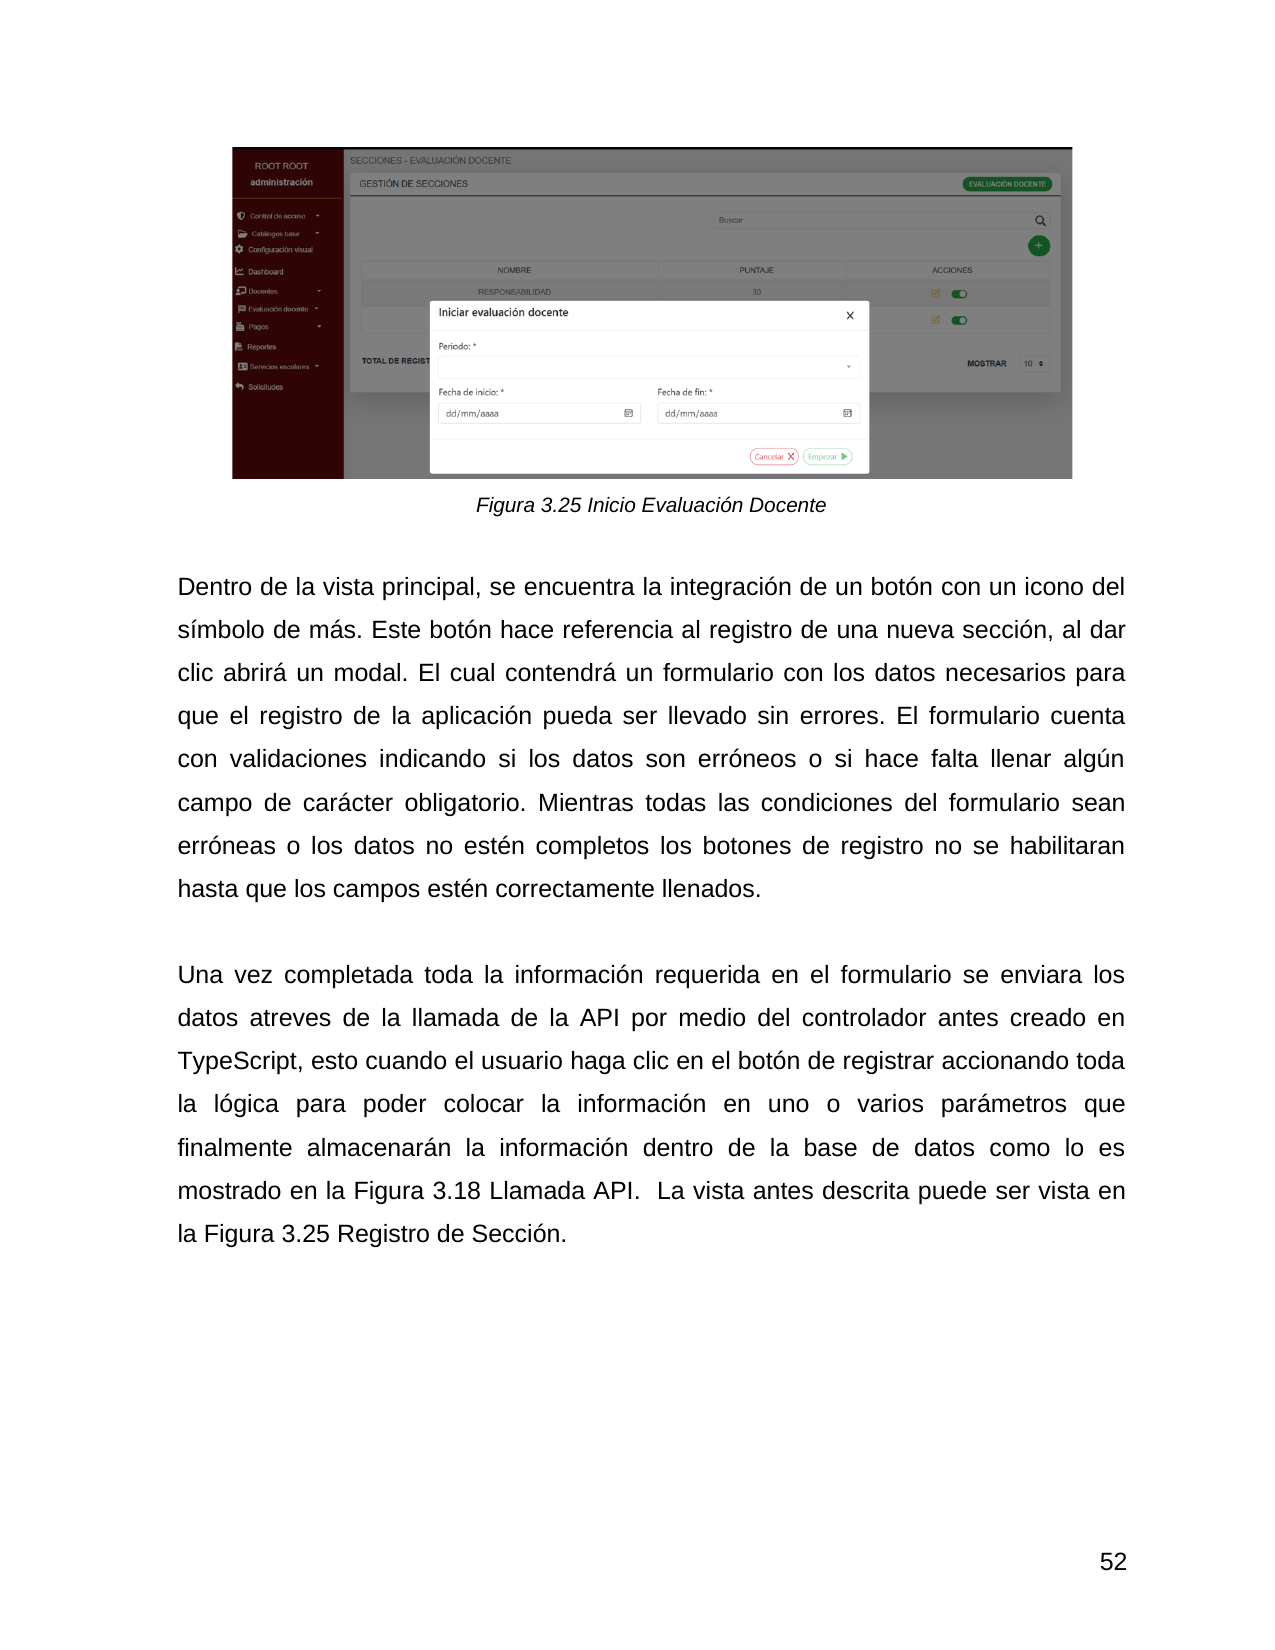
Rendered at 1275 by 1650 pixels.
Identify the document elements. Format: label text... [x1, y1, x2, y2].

picture [232, 147, 1073, 479]
text Dentro de la vista principal, se encuentra la integración de un botón con un icono del símbolo de más. Este botón hace referencia al registro de una nueva sección, al dar clic abrirá un modal. El cual contendrá un formulario con los datos necesarios para que el registro de la aplicación pueda ser llevado sin errores. El formulario cuenta con validaciones indicando si los datos son erróneos o si hace falta llenar algún campo de carácter obligatorio. Mientras todas las condiciones del formulario sean erróneas o los datos no estén completos los botones de registro no se habilitaran hasta que los campos estén correctamente llenados. [177, 572, 1127, 902]
text Una vez completada toda la información requerida en el formulario se enviara los datos atreves de la llamada de la API por medio del controlador antes creado en TypeScript, esto cuando el usuario haga clic en el botón de registrar accionando toda la lógica para poder colocar la información en uno o varios parámetros que finalmente almacenarán la información dentro de la base de datos como lo es mostrado en la Figura 3.18 Llamada API. La vista antes descrita puede ser vista en la Figura 3.25 Registro de Sección. [177, 960, 1127, 1247]
